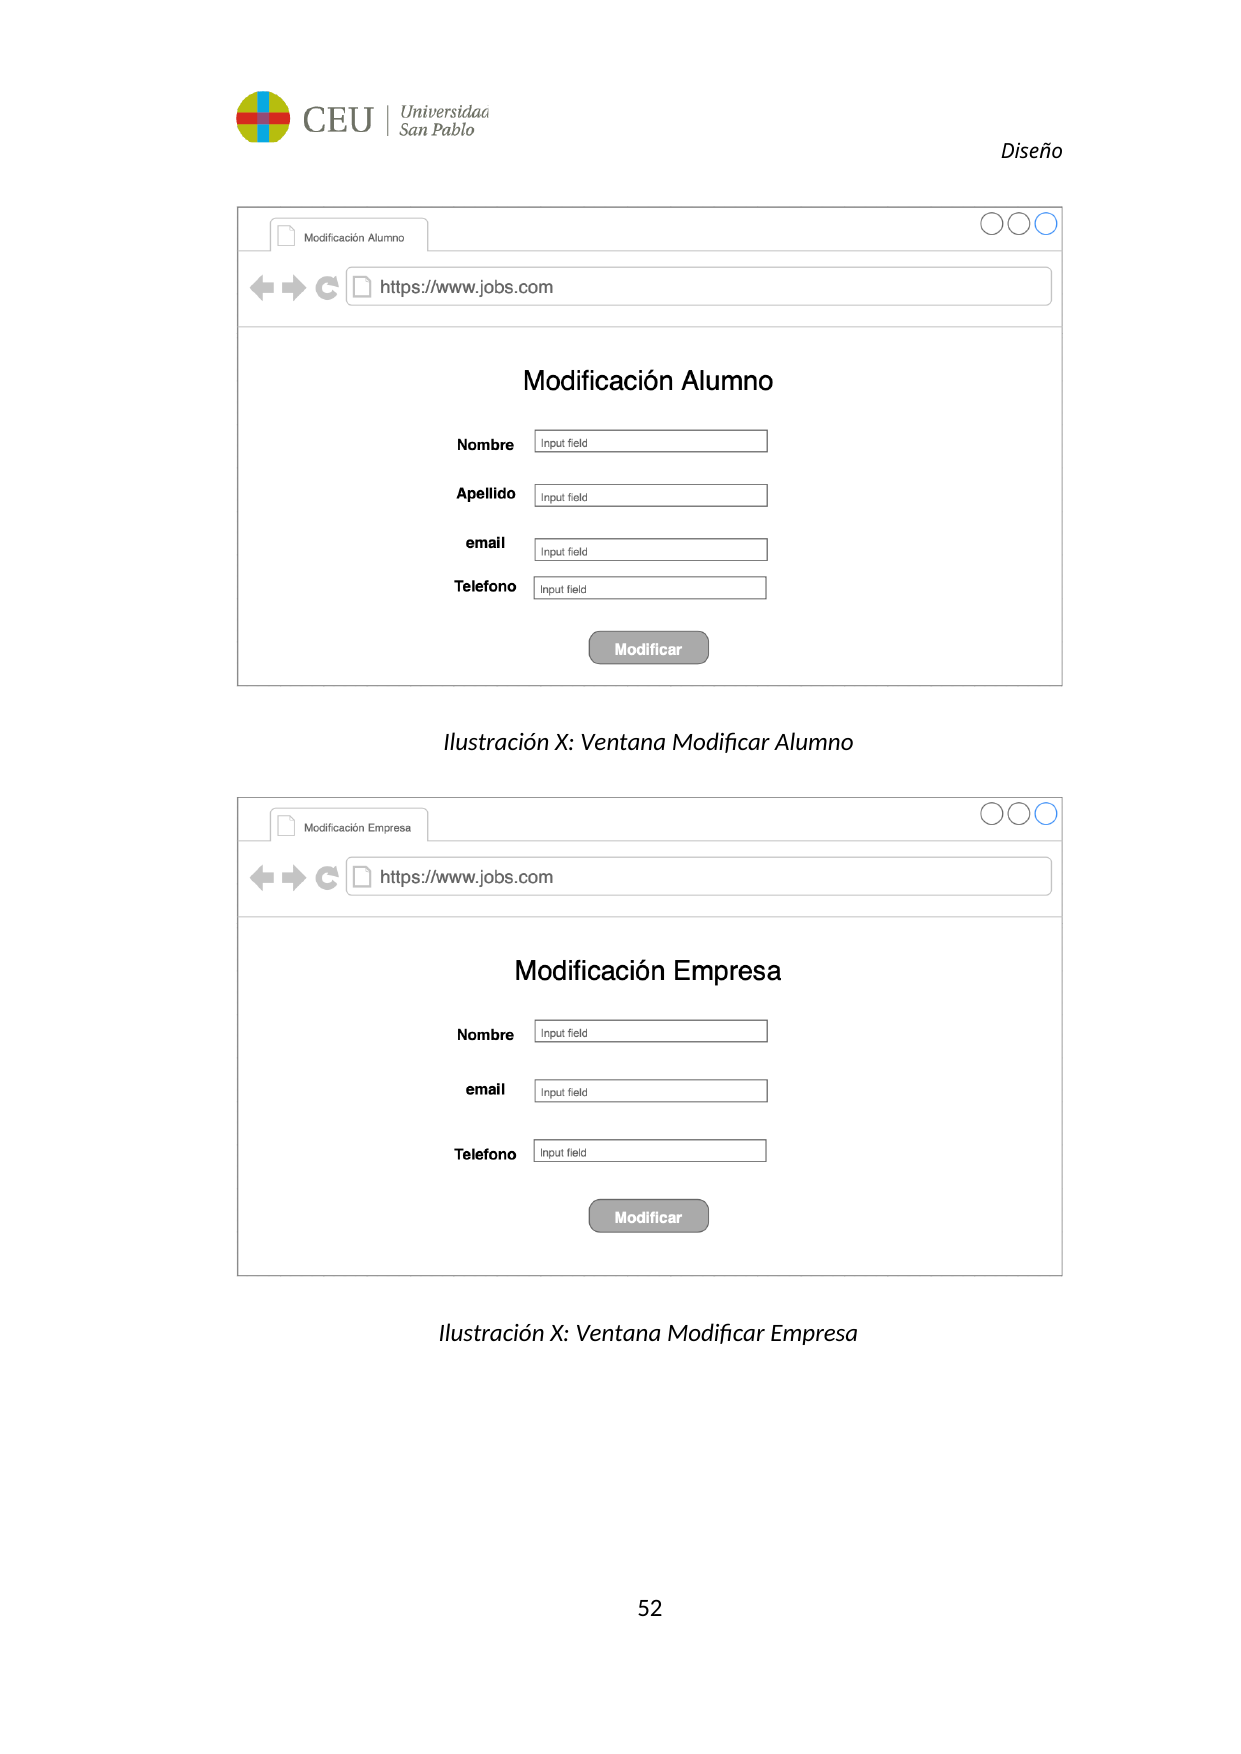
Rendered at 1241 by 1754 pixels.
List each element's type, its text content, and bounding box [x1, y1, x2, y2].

picture [235, 89, 489, 143]
picture [236, 206, 1063, 687]
text Ilustración X: Ventana Modificar Empresa [236, 1317, 1063, 1347]
picture [236, 797, 1063, 1277]
text Ilustración X: Ventana Modificar Alumno [236, 726, 1063, 757]
